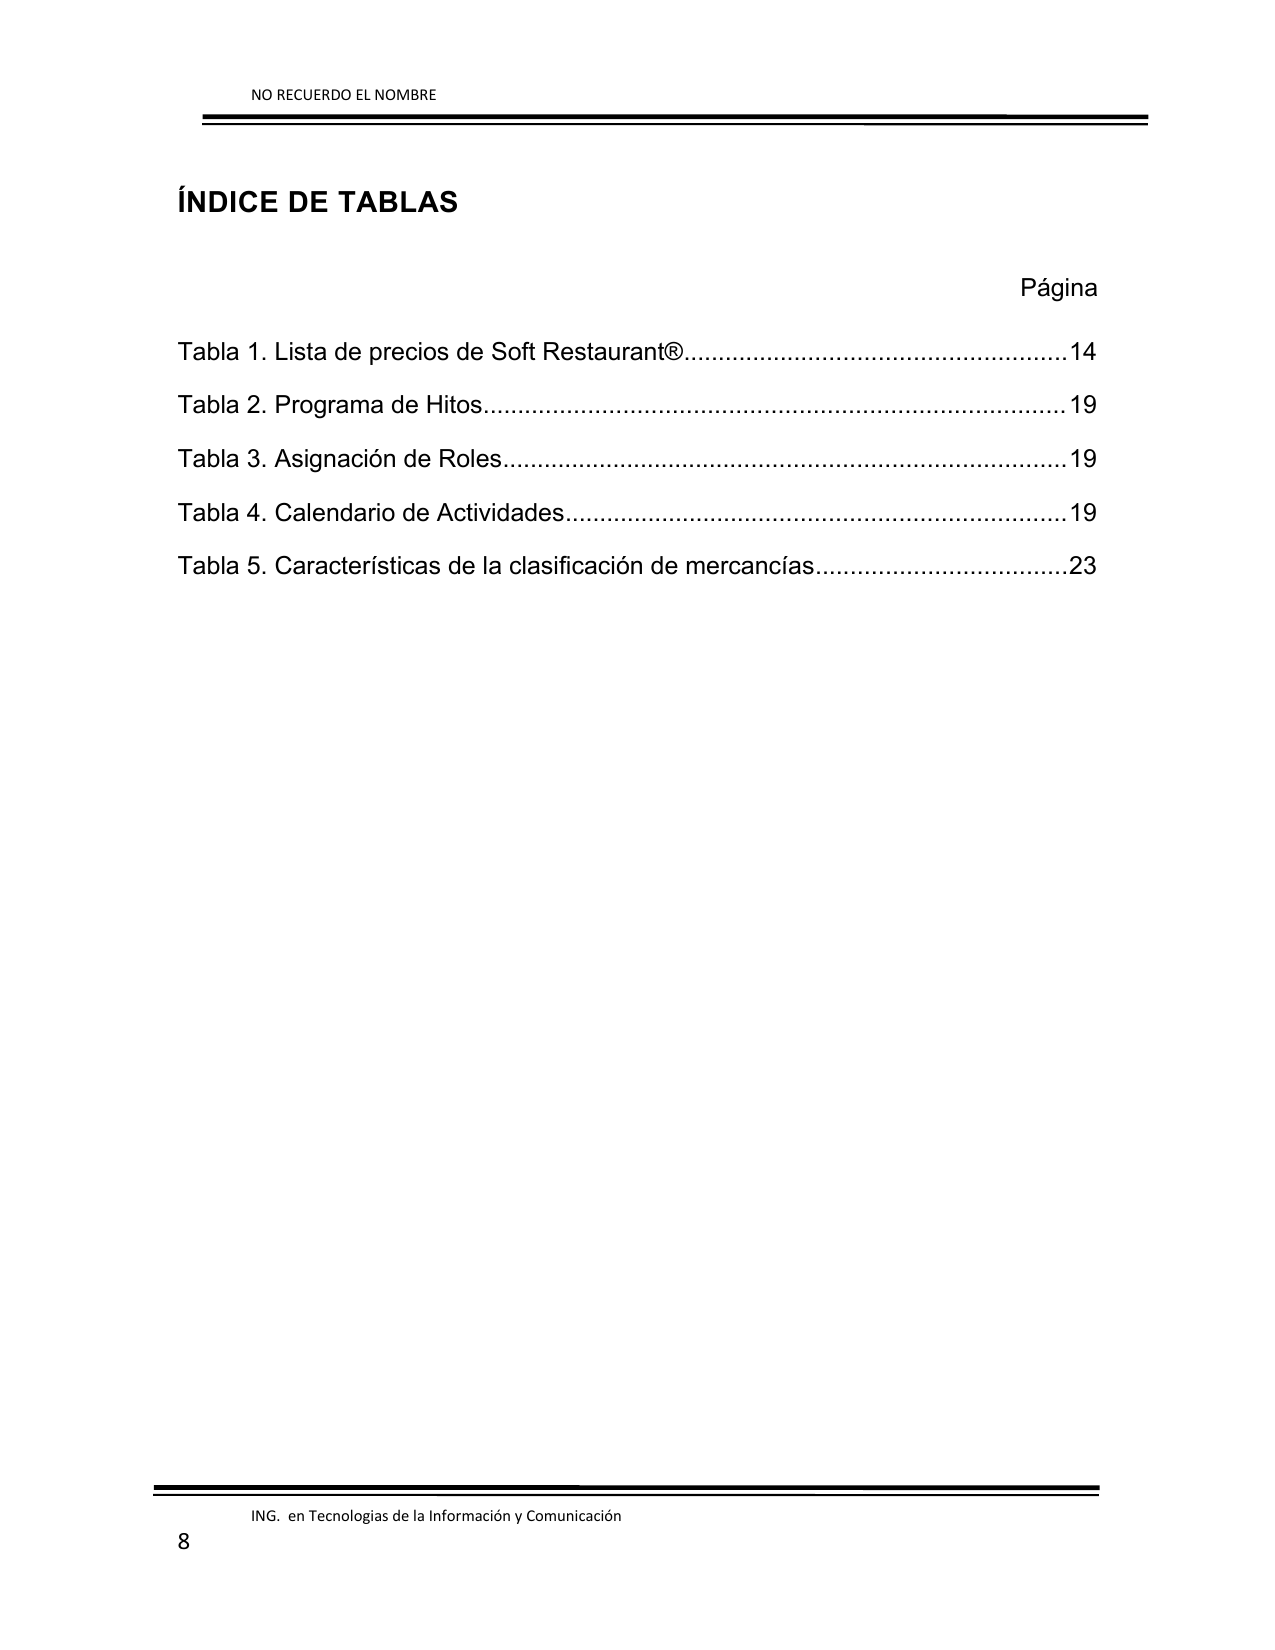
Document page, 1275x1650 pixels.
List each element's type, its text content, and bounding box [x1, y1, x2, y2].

text Tabla 1. Lista de precios de Soft Restaurant® 14 [177, 337, 1098, 366]
text Tabla 2. Programa de Hitos 19 [177, 391, 1098, 419]
text Tabla 3. Asignación de Roles 19 [177, 444, 1098, 473]
subtitle Índice de Tablas [177, 185, 1098, 219]
text Tabla 5. Características de la clasificación de mercancías 23 [177, 551, 1098, 580]
text Página [177, 273, 1098, 302]
text Tabla 4. Calendario de Actividades 19 [177, 498, 1098, 526]
